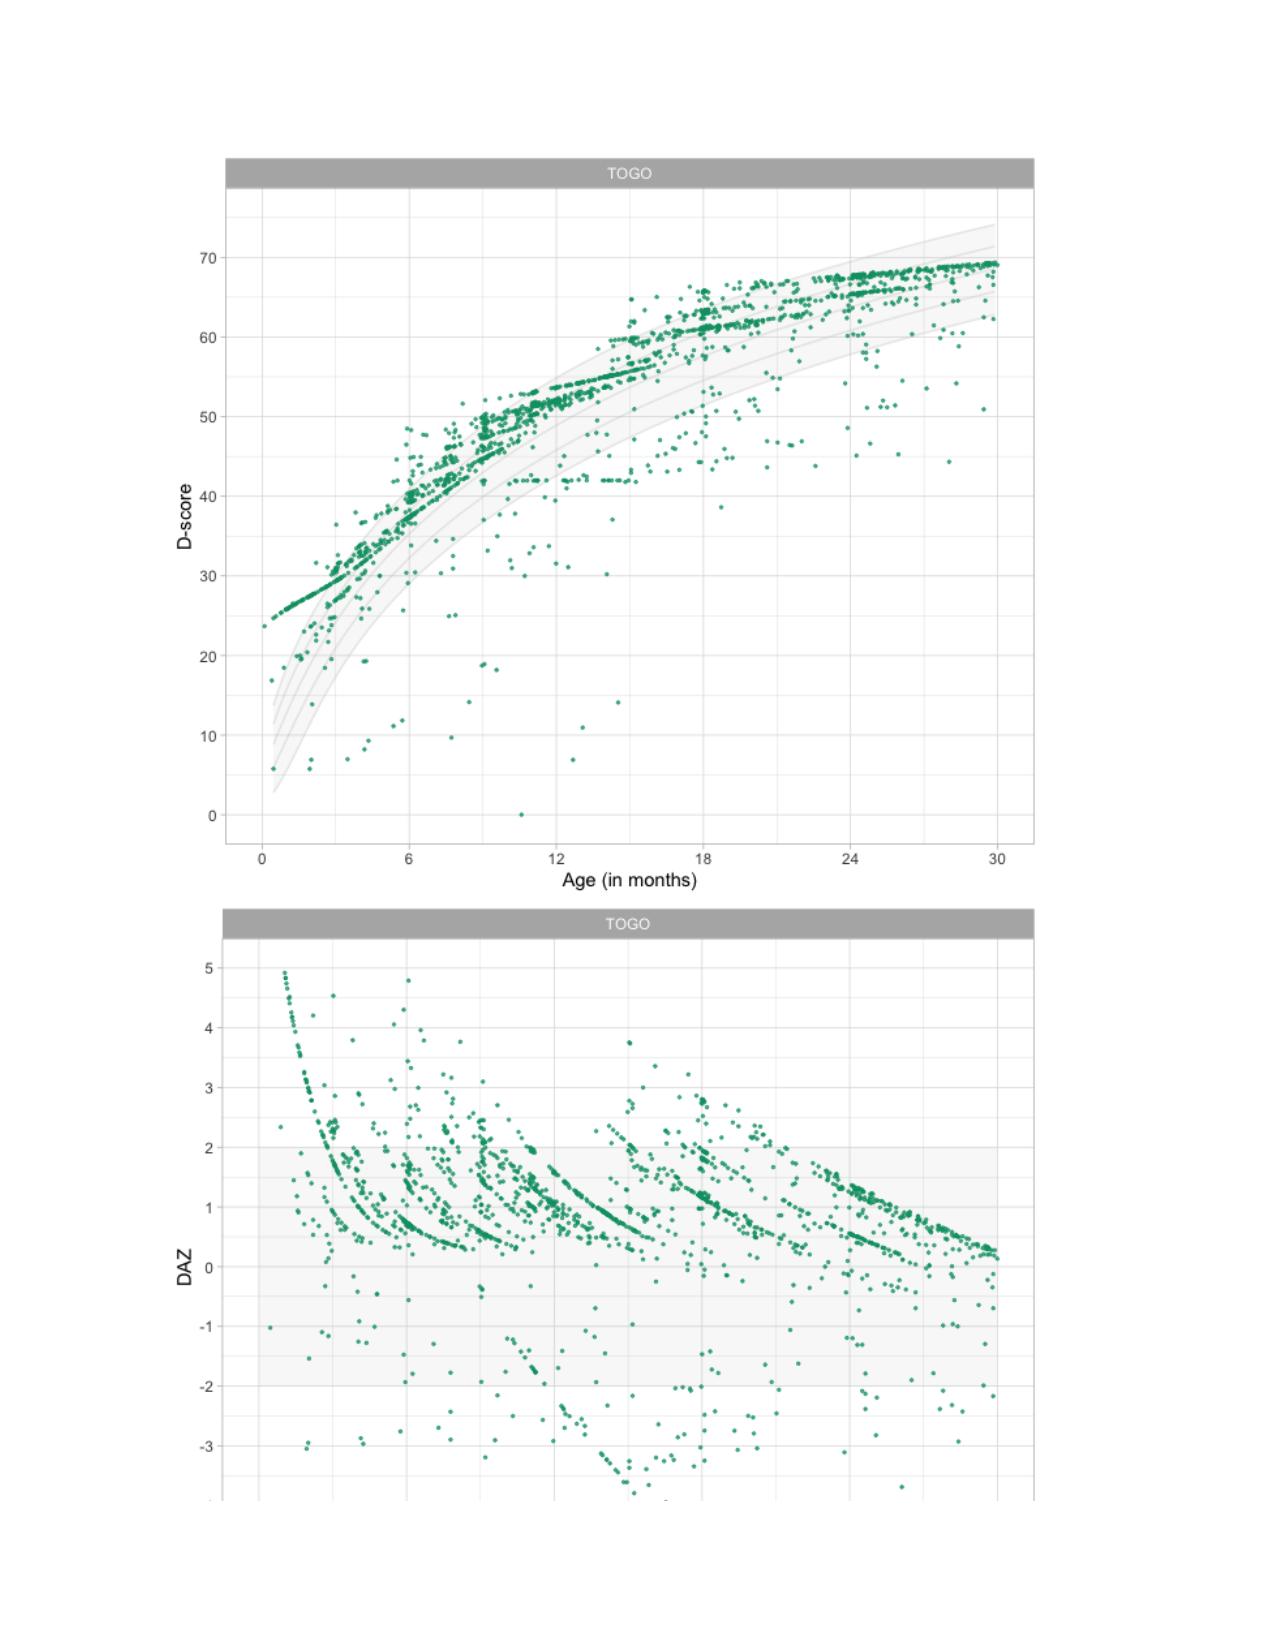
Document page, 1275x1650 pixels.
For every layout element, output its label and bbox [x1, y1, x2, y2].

picture [168, 150, 1044, 1501]
